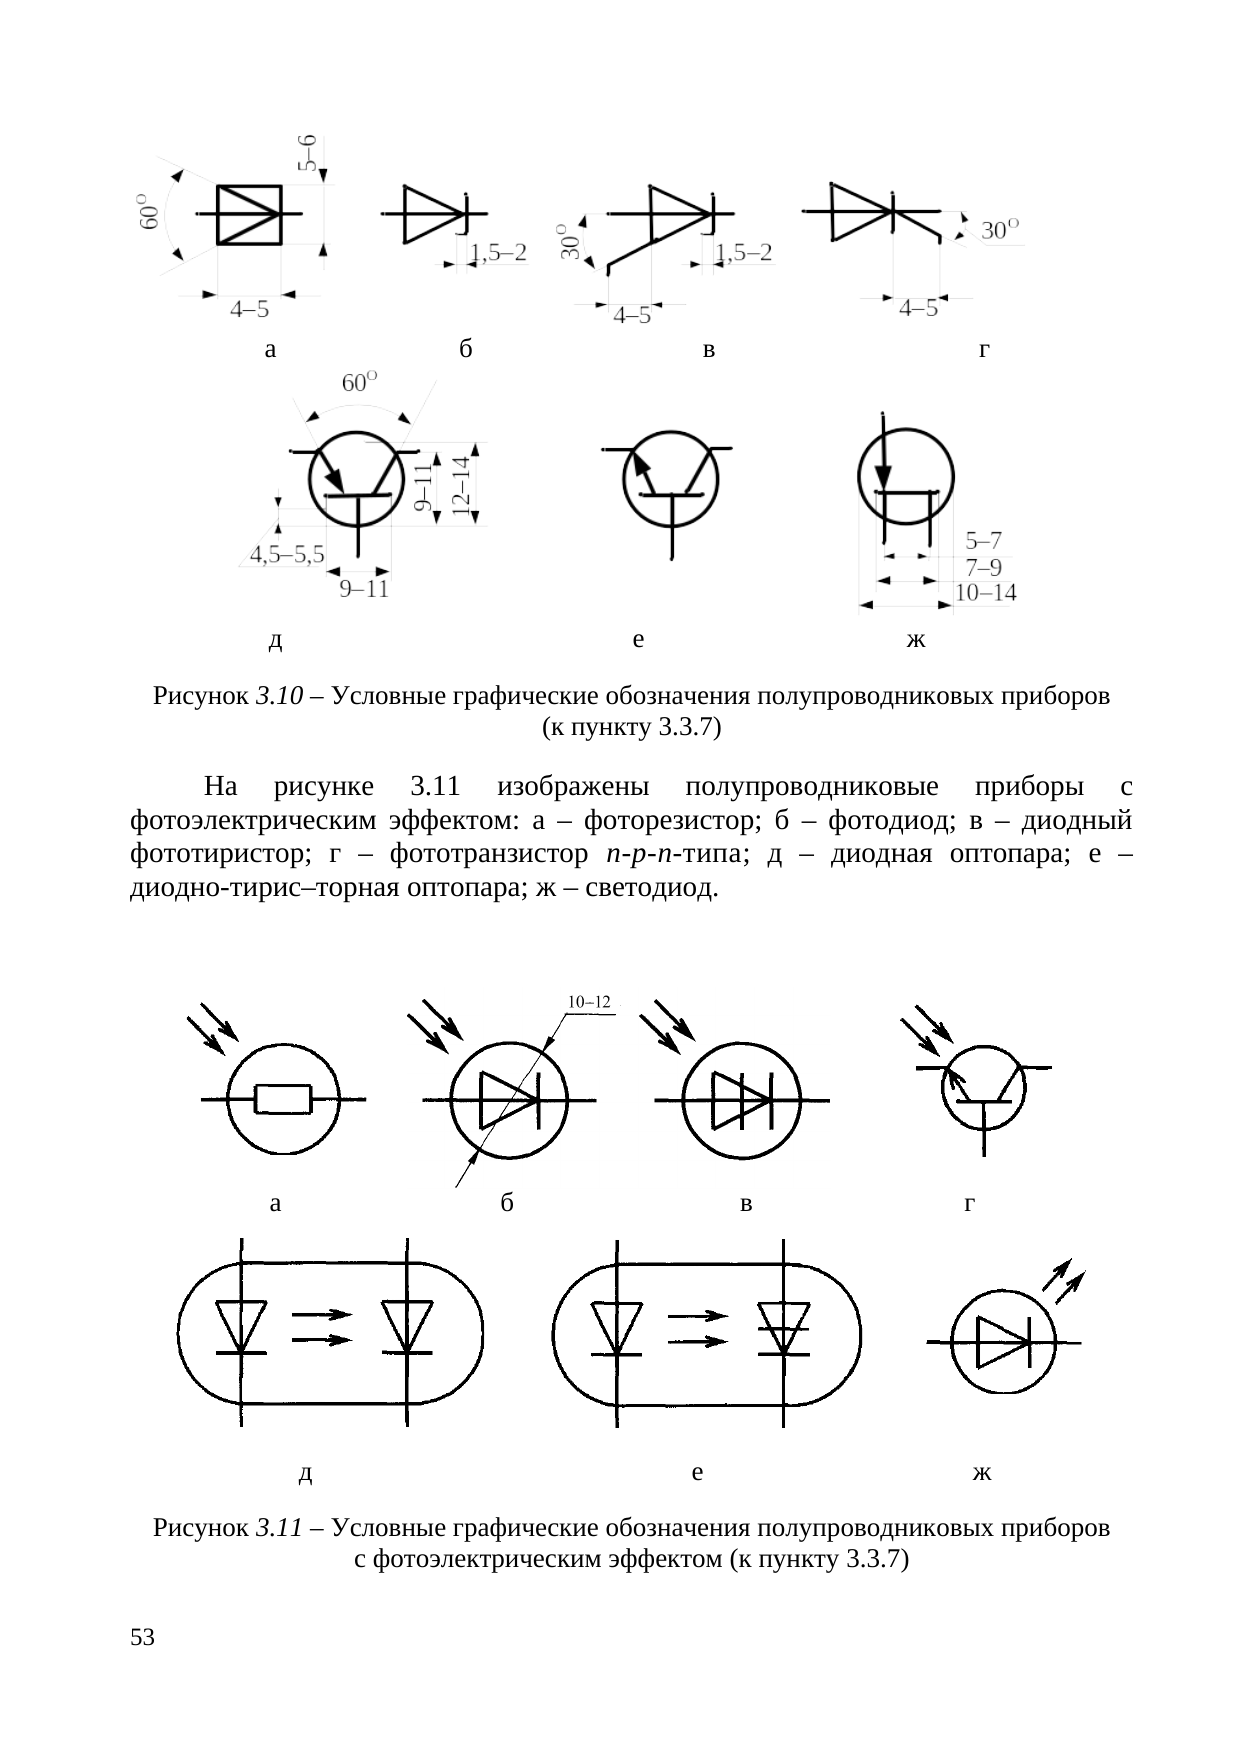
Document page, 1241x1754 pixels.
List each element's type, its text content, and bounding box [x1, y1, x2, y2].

picture [186, 1002, 367, 1153]
picture [176, 1238, 485, 1426]
picture [551, 1239, 863, 1427]
text Рисунок 3.10 – Условные графические обозначения полупроводниковых приборов (к пункту 3.3.7) [130, 679, 1134, 741]
text а б в г [130, 1186, 1134, 1218]
picture [926, 1258, 1086, 1393]
text д е ж [130, 623, 1134, 654]
text а б в г [130, 332, 1134, 363]
text На рисунке 3.11 изображены полупроводниковые приборы с фотоэлектрическим эффектом: а – фоторезистор; б – фотодиод; в – диодный фототиристор; г – фототранзистор n-p-n-типа; д – диодная оптопара; е – диодно-тирис–торная оптопара; ж – светодиод. [130, 768, 1134, 903]
picture [407, 987, 832, 1189]
text Рисунок 3.11 – Условные графические обозначения полупроводниковых приборов с фотоэлектрическим эффектом (к пункту 3.3.7) [130, 1511, 1134, 1573]
text д е ж [130, 1455, 1134, 1486]
picture [897, 1002, 1054, 1156]
